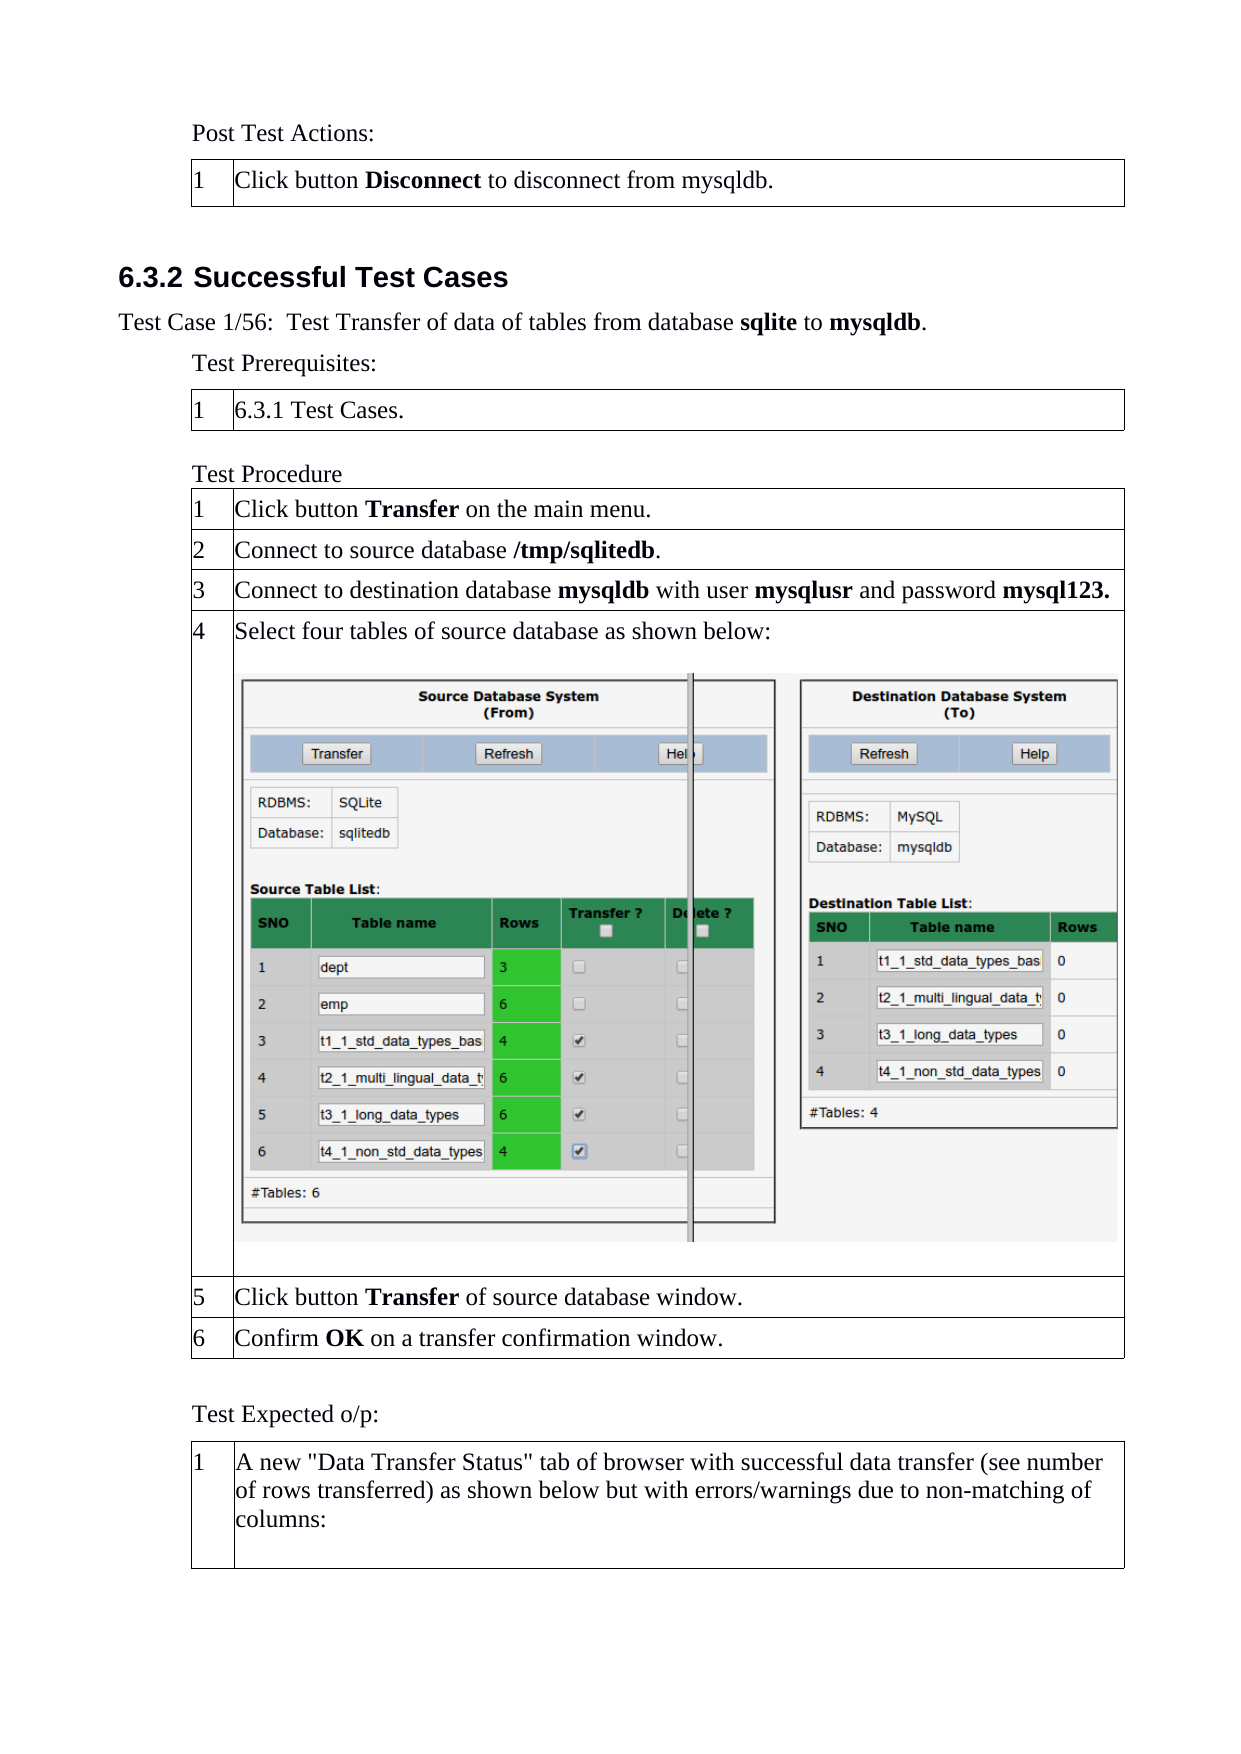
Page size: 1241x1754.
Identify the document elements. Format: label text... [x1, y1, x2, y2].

text Test Expected o/p: [118, 1399, 1122, 1428]
text Test Case 1/56: Test Transfer of data of tables from database sqlite to mysqldb. [118, 307, 1122, 335]
table_cell Click button Transfer of source database window. [234, 1277, 1124, 1317]
table_cell 2 [192, 530, 233, 569]
table_cell Connect to destination database mysqldb with user mysqlusr and password mysql123. [234, 570, 1124, 610]
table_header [235, 1442, 1124, 1567]
subtitle Successful Test Cases [118, 261, 1122, 294]
text Test Prerequisites: [118, 348, 1122, 377]
table_header 1 [192, 1442, 234, 1567]
table_cell 4 [192, 611, 233, 1276]
table_header Click button Transfer on the main menu. [234, 489, 1124, 528]
picture [234, 673, 1118, 1242]
table_cell 5 [192, 1277, 233, 1317]
text Test Procedure [118, 459, 1122, 488]
table_cell 3 [192, 570, 233, 610]
table_header 6.3.1 Test Cases. [234, 390, 1124, 430]
table_cell Confirm OK on a transfer confirmation window. [234, 1318, 1124, 1357]
table_header 1 [192, 160, 233, 206]
table_header 1 [192, 390, 233, 430]
table_cell Select four tables of source database as shown below: [234, 611, 1124, 1276]
text Post Test Actions: [118, 118, 1122, 147]
table_header Click button Disconnect to disconnect from mysqldb. [234, 160, 1124, 206]
table_cell Connect to source database /tmp/sqlitedb. [234, 530, 1124, 569]
table_header 1 [192, 489, 233, 528]
table_cell 6 [192, 1318, 233, 1357]
